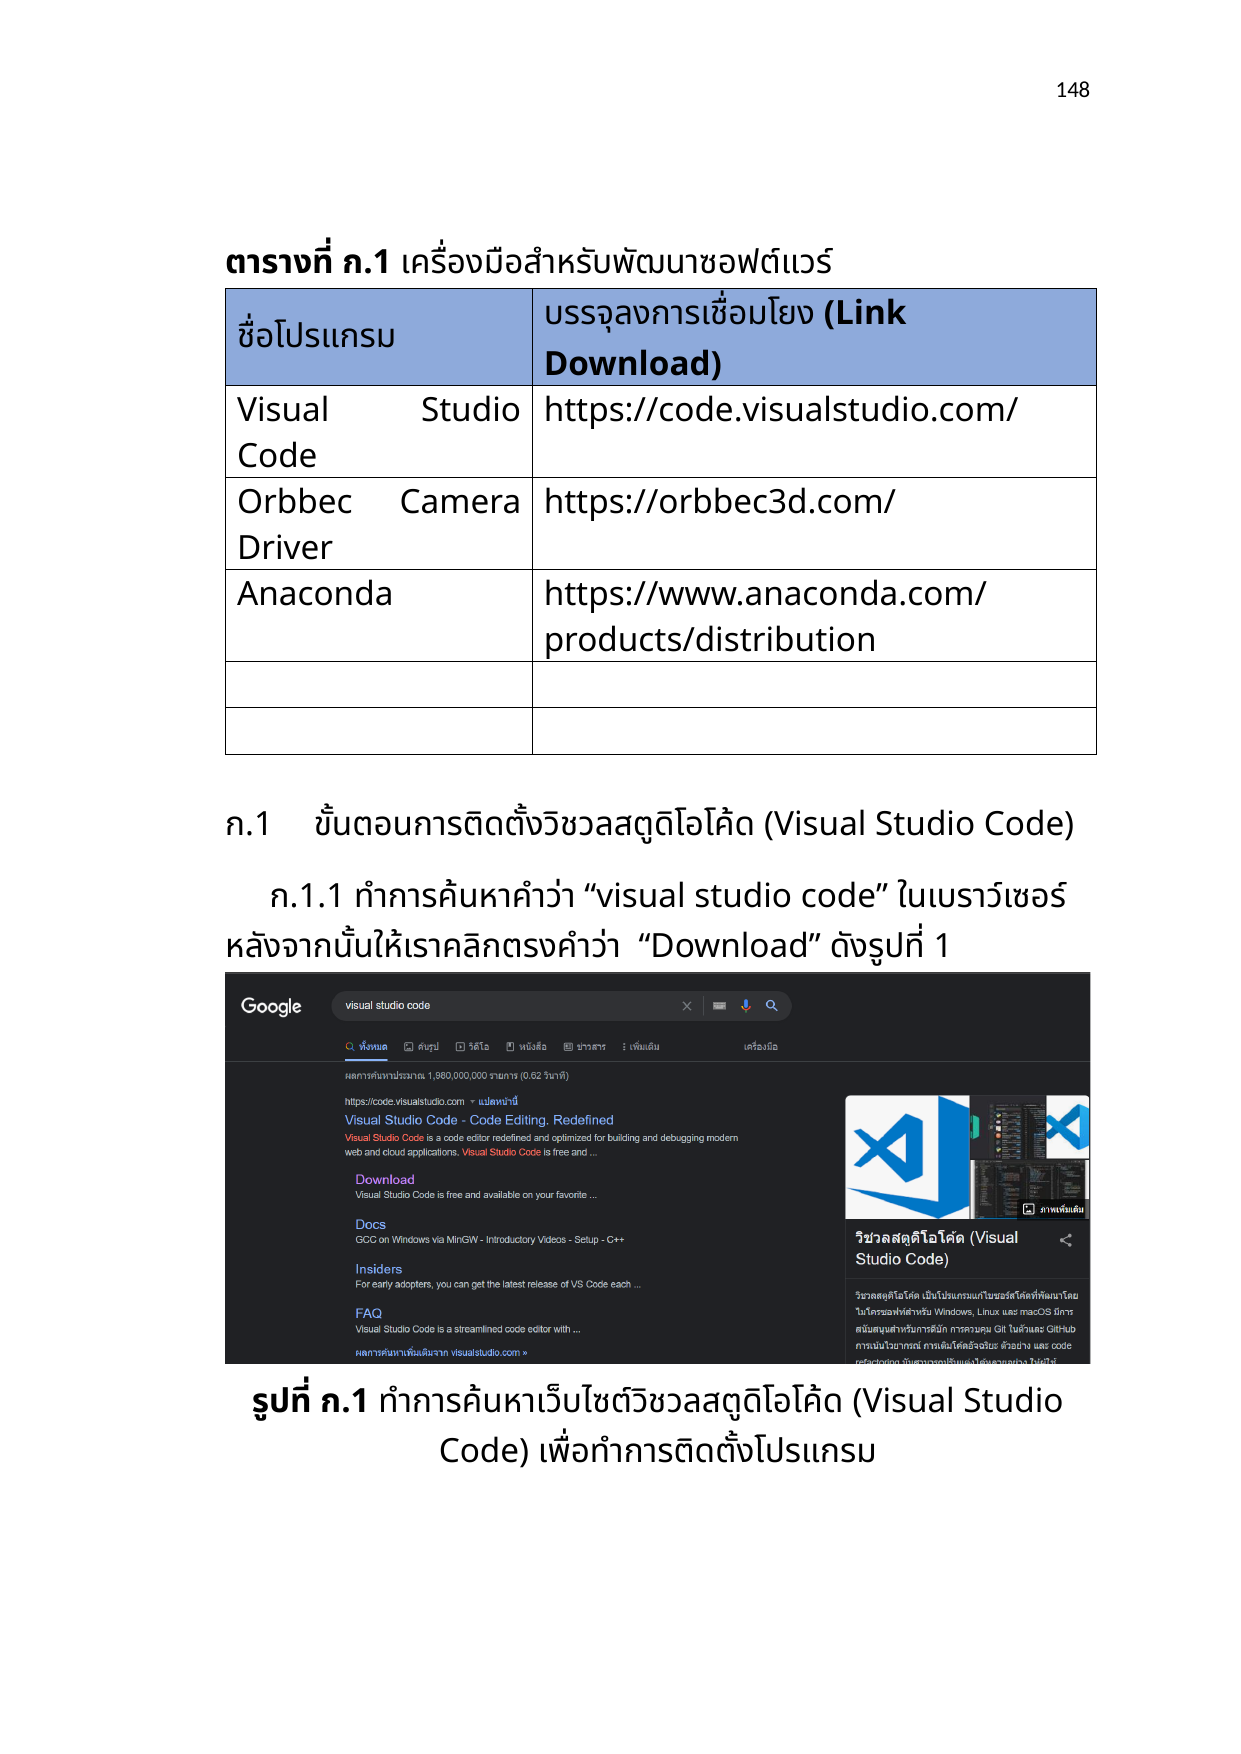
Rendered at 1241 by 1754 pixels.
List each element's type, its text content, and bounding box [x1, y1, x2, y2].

text รูปที่ ก.1 ทำการค้นหาเว็บไซต์วิชวลสตูดิโอโค้ด (Visual Studio Code) เพื่อทำการติดตั้งโปรแกรม [225, 1376, 1090, 1478]
table_cell [226, 662, 532, 707]
table_cell [533, 708, 1096, 754]
table_cell [226, 708, 532, 754]
table_cell https://code.visualstudio.com/ [533, 386, 1096, 477]
table_cell Anaconda [226, 570, 532, 661]
table_cell Orbbec Camera Driver [226, 478, 532, 569]
text ตารางที่ ก.1 เครื่องมือสำหรับพัฒนาซอฟต์แวร์ [225, 237, 1090, 288]
table_header ชื่อโปรแกรม [226, 289, 532, 385]
table_cell [533, 662, 1096, 707]
table_cell Visual Studio Code [226, 386, 532, 477]
text ก.1.1 ทำการค้นหาคำว่า “visual studio code” ในเบราว์เซอร์ หลังจากนั้นให้เราคลิกตรงคำว่า “Download” ดังรูปที่ 1 [225, 871, 1090, 972]
picture [225, 972, 1091, 1364]
table_cell https://orbbec3d.com/ [533, 478, 1096, 569]
subtitle ก.1 ขั้นตอนการติดตั้งวิชวลสตูดิโอโค้ด (Visual Studio Code) [225, 800, 1090, 851]
table_header บรรจุลงการเชื่อมโยง (Link Download) [533, 289, 1096, 385]
table_cell https://www.anaconda.com/products/distribution [533, 570, 1096, 661]
